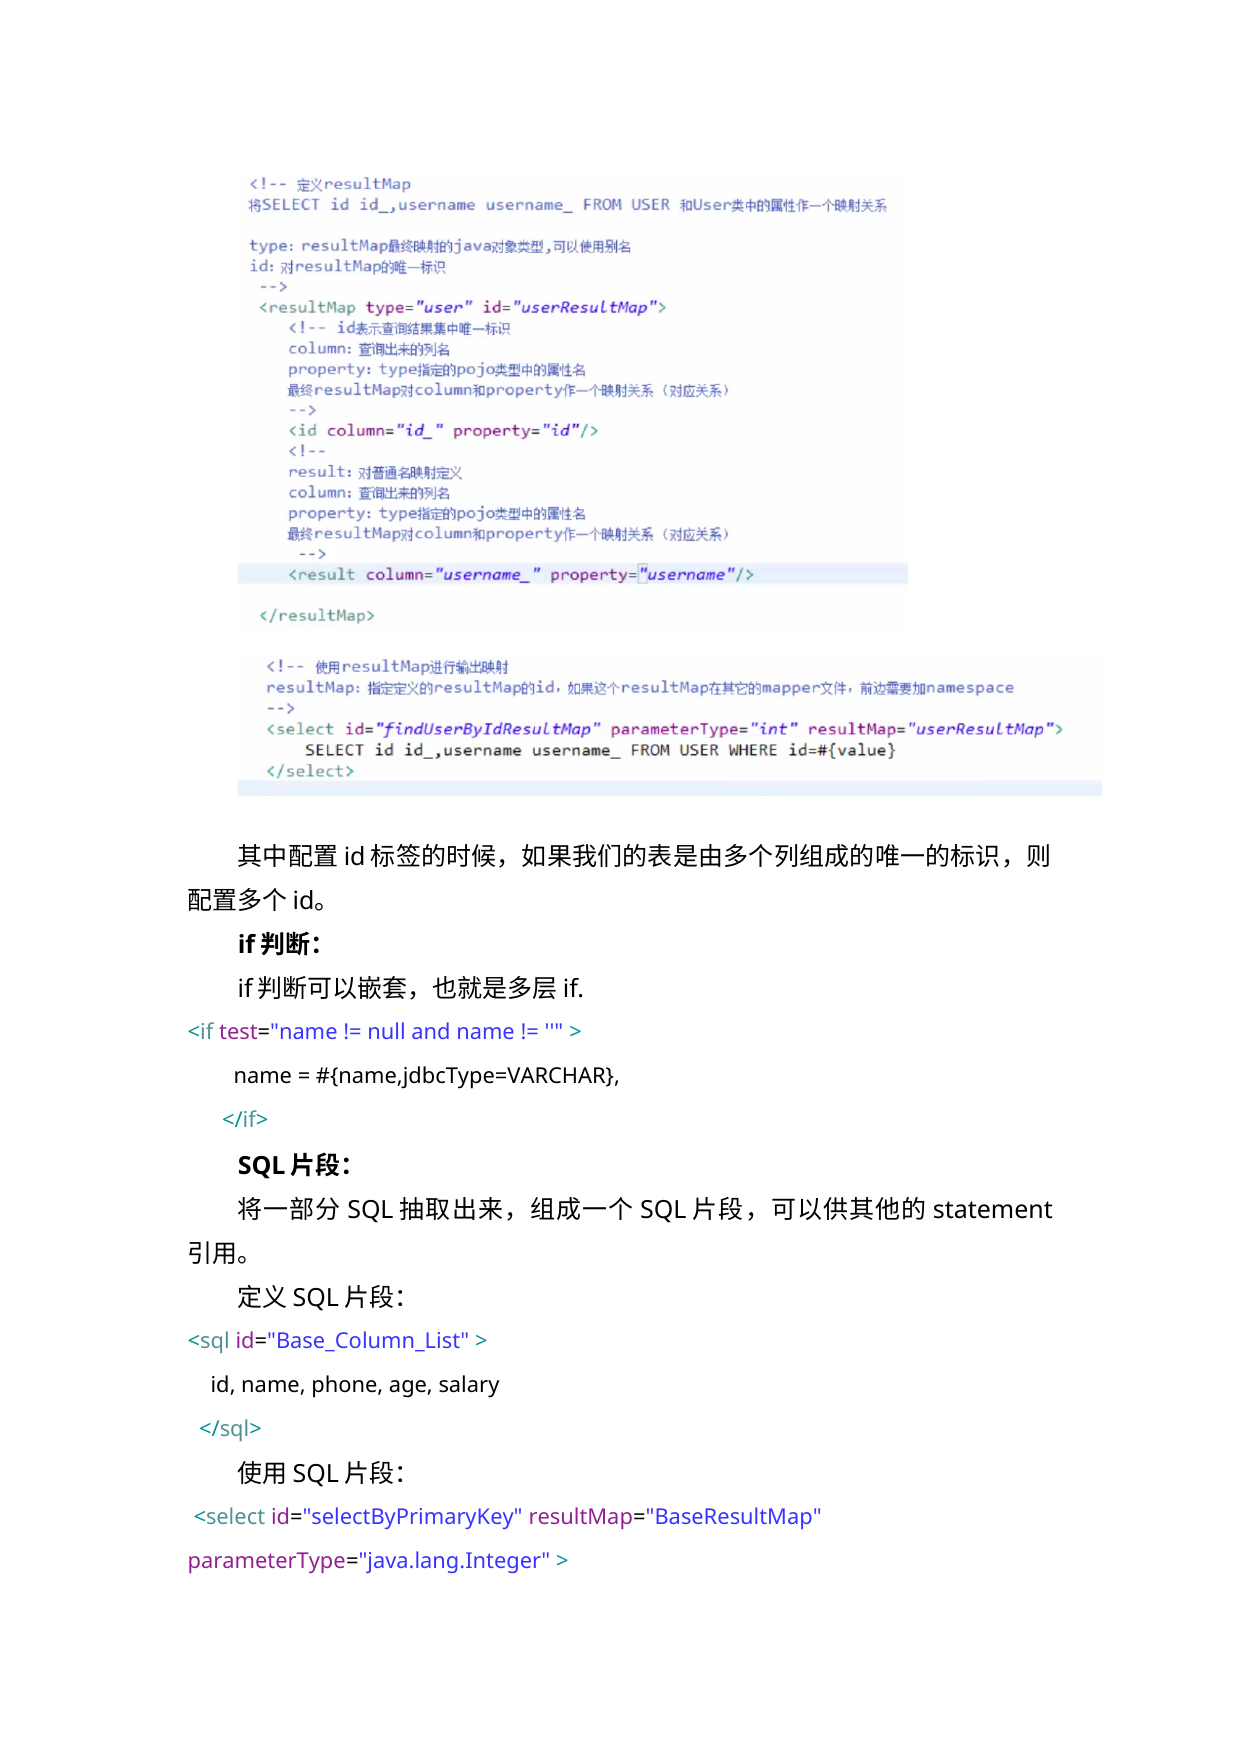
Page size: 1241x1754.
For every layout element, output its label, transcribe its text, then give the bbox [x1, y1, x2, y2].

text </if> [187, 1097, 1053, 1141]
text </sql> [187, 1406, 1053, 1450]
text name = #{name,jdbcType=VARCHAR}, [187, 1053, 1053, 1097]
list 使用SQL片段： [187, 1450, 1053, 1494]
text <if test="name != null and name != ''" > [187, 1009, 1053, 1053]
list 定义SQL片段： [187, 1273, 1053, 1318]
list 将一部分SQL抽取出来，组成一个SQL片段，可以供其他的statement引用。 [187, 1185, 1053, 1273]
picture [237, 656, 1103, 796]
list SQL片段： [187, 1141, 1053, 1185]
list if判断可以嵌套，也就是多层if. [187, 965, 1053, 1009]
picture [237, 172, 908, 630]
list 其中配置id标签的时候，如果我们的表是由多个列组成的唯一的标识，则配置多个id。 [187, 833, 1053, 921]
text <select id="selectByPrimaryKey" resultMap="BaseResultMap" parameterType="java.lang.Integer" > [187, 1494, 1053, 1582]
text <sql id="Base_Column_List" > [187, 1318, 1053, 1362]
list if判断： [187, 921, 1053, 965]
text id, name, phone, age, salary [187, 1362, 1053, 1406]
